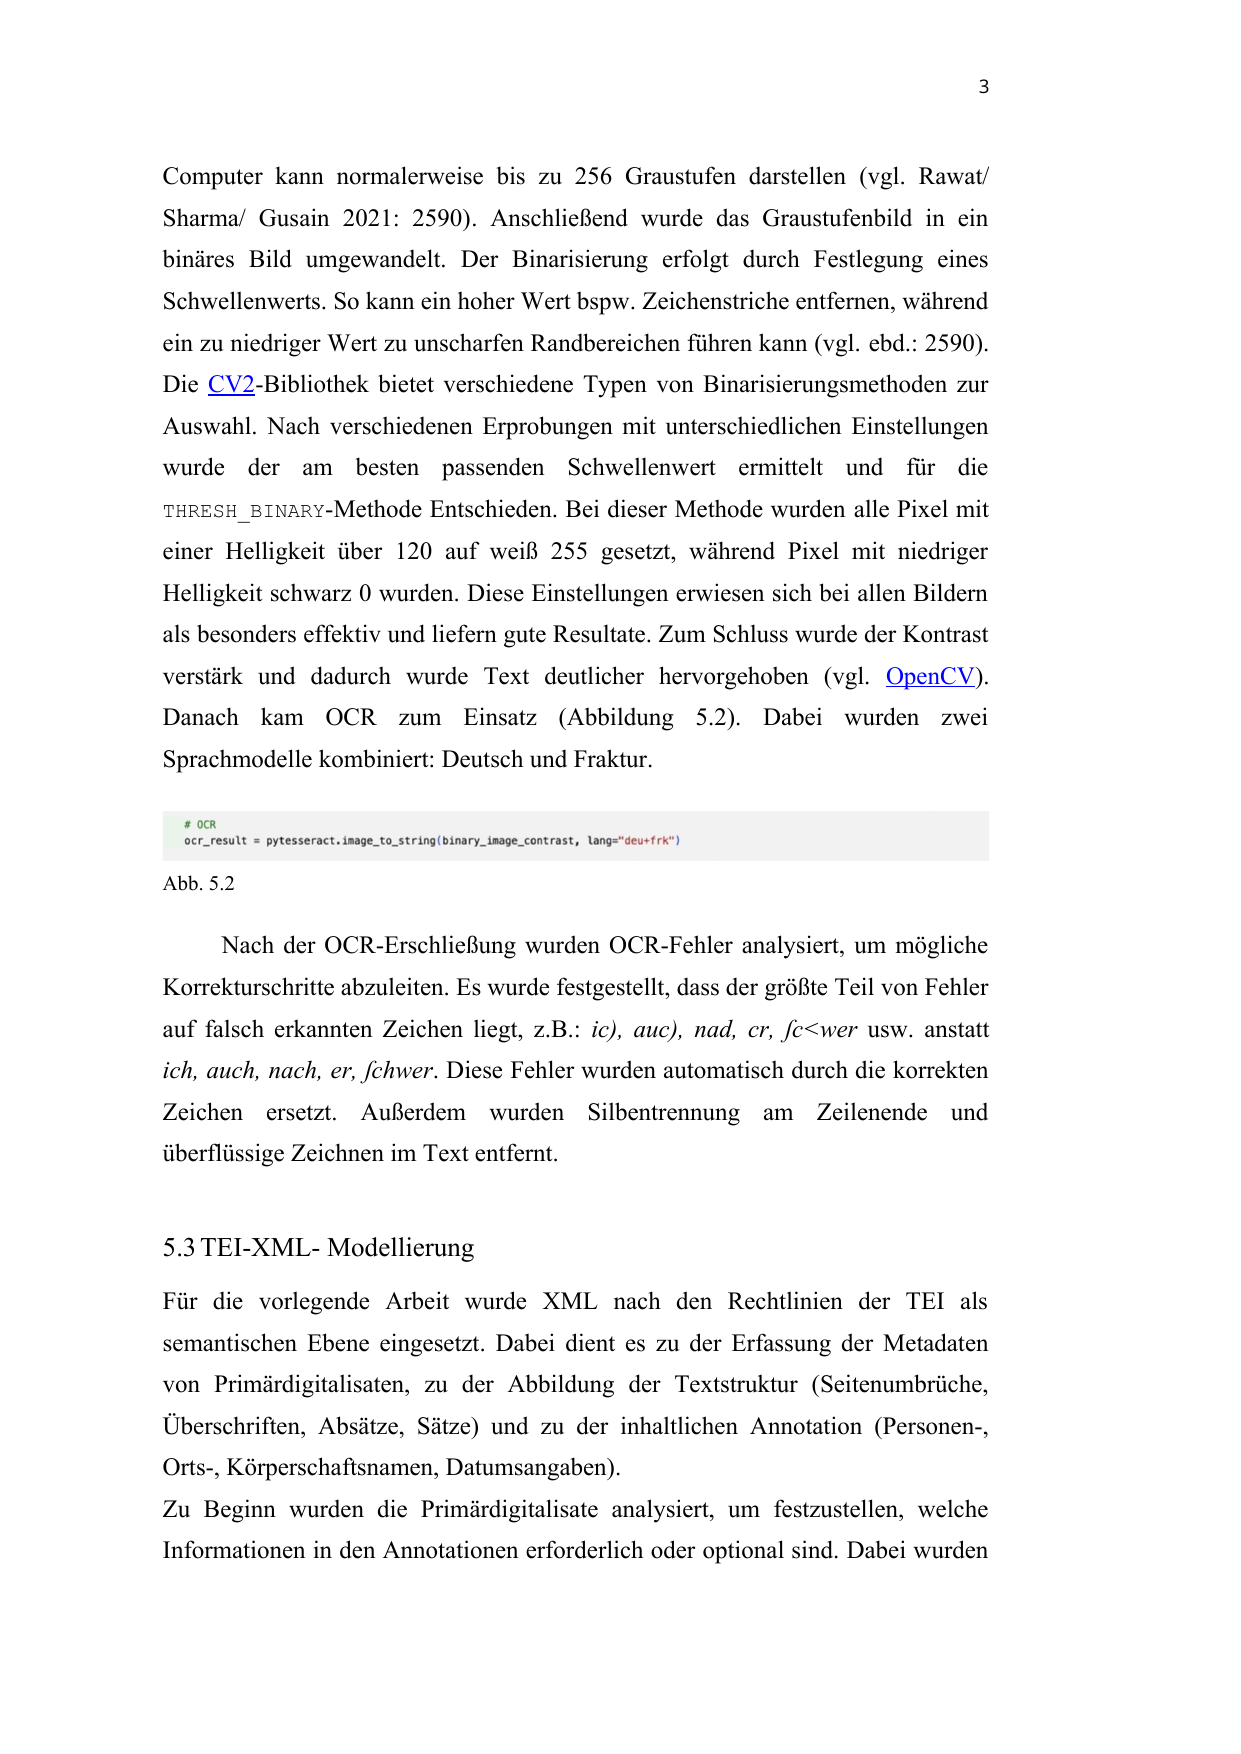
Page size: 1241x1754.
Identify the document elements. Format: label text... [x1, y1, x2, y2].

text Abb. 5.2 [162, 872, 989, 895]
picture [162, 811, 990, 861]
subtitle TEI-XML- Modellierung [162, 1231, 989, 1262]
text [162, 1495, 989, 1564]
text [162, 162, 989, 773]
text Nach der OCR-Erschließung wurden OCR-Fehler analysiert, um mögliche Korrekturschritte abzuleiten. Es wurde festgestellt, dass der größte Teil von Fehler auf falsch erkannten Zeichen liegt, z.B.: ic), auc), nad, cr, ſc<wer usw. anstatt ich, auch, nach, er, ſchwer. Diese Fehler wurden automatisch durch die korrekten Zeichen ersetzt. Außerdem wurden Silbentrennung am Zeilenende und überflüssige Zeichnen im Text entfernt. [162, 932, 989, 1167]
text Für die vorlegende Arbeit wurde XML nach den Rechtlinien der TEI als semantischen Ebene eingesetzt. Dabei dient es zu der Erfassung der Metadaten von Primärdigitalisaten, zu der Abbildung der Textstruktur (Seitenumbrüche, Überschriften, Absätze, Sätze) und zu der inhaltlichen Annotation (Personen-, Orts-, Körperschaftsnamen, Datumsangaben). [162, 1287, 989, 1481]
